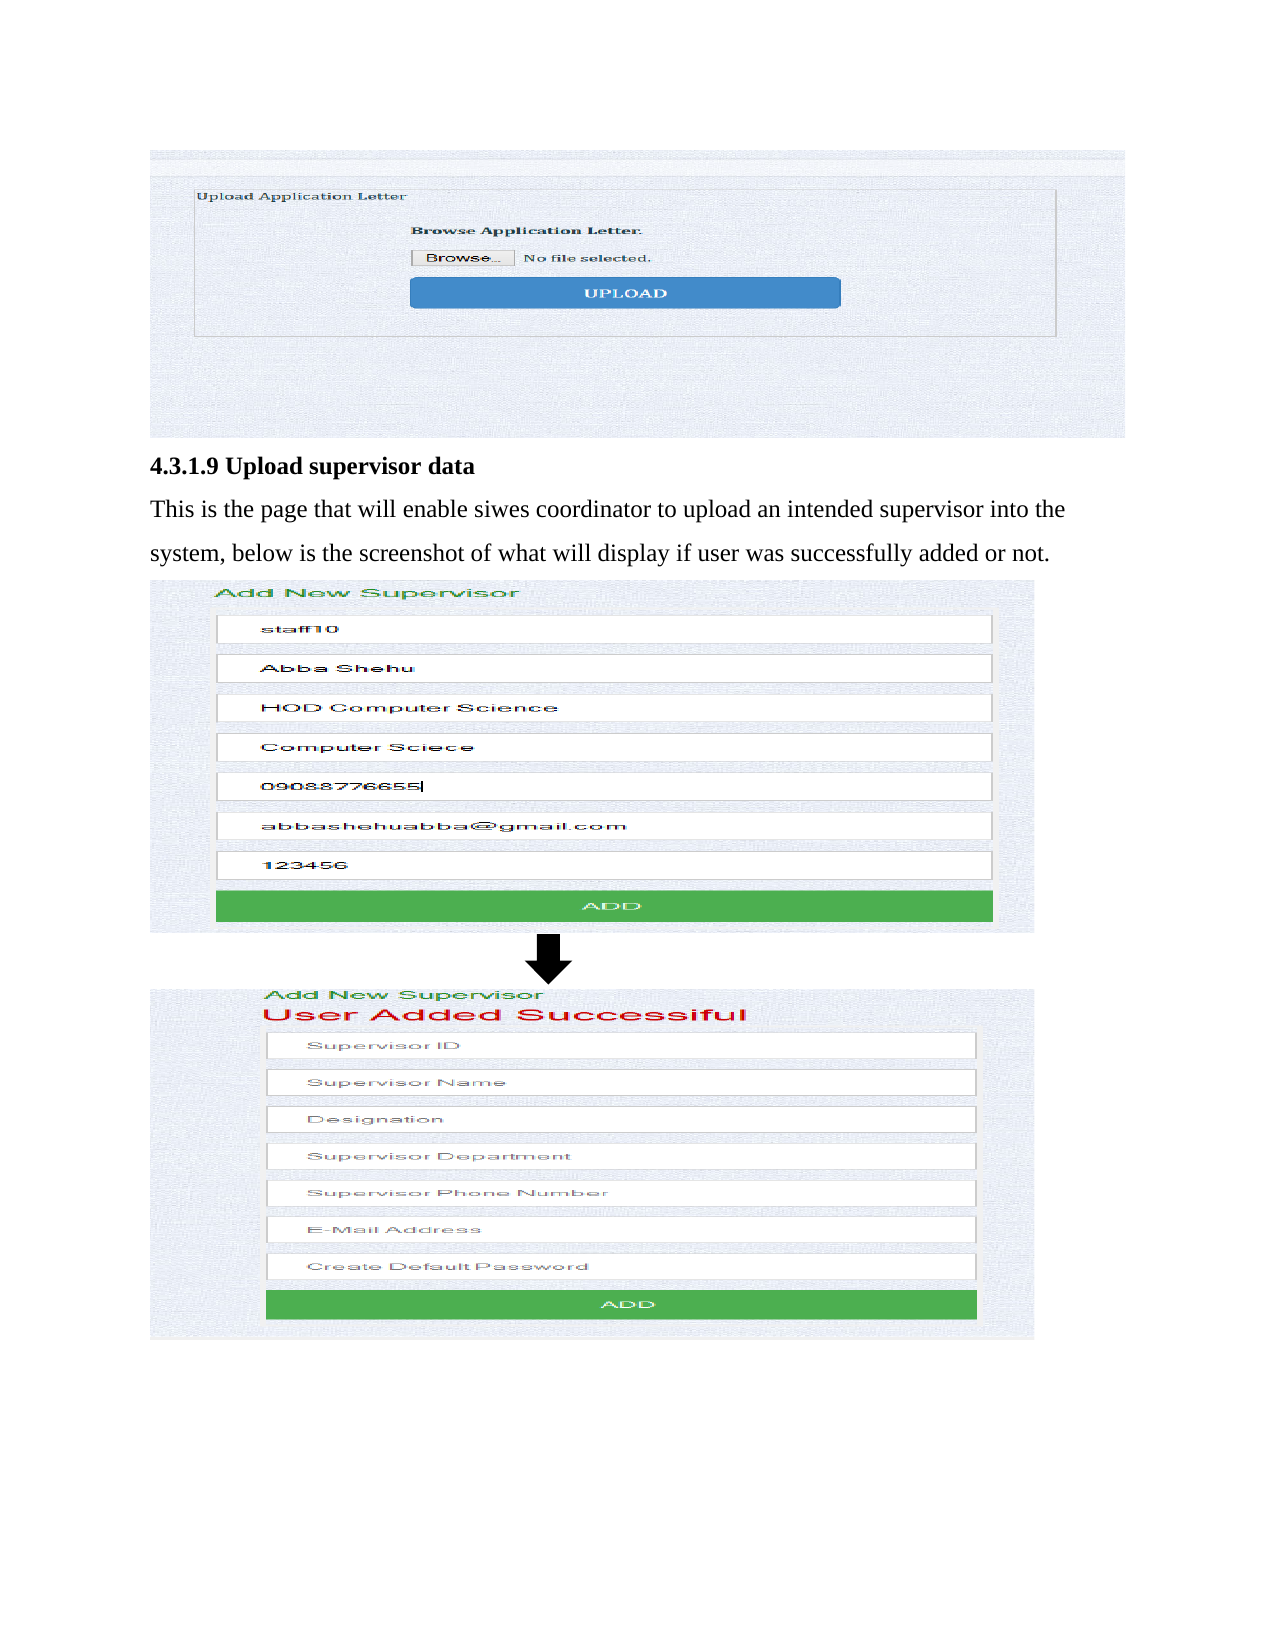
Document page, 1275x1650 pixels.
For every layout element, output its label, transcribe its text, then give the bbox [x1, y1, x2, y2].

picture [150, 150, 1125, 438]
text 4.3.1.9 Upload supervisor data [150, 451, 1125, 480]
text This is the page that will enable siwes coordinator to upload an intended supervisor into the system, below is the screenshot of what will display if user was successfully added or not. [150, 494, 1125, 566]
picture [150, 989, 1035, 1340]
picture [150, 580, 1035, 933]
